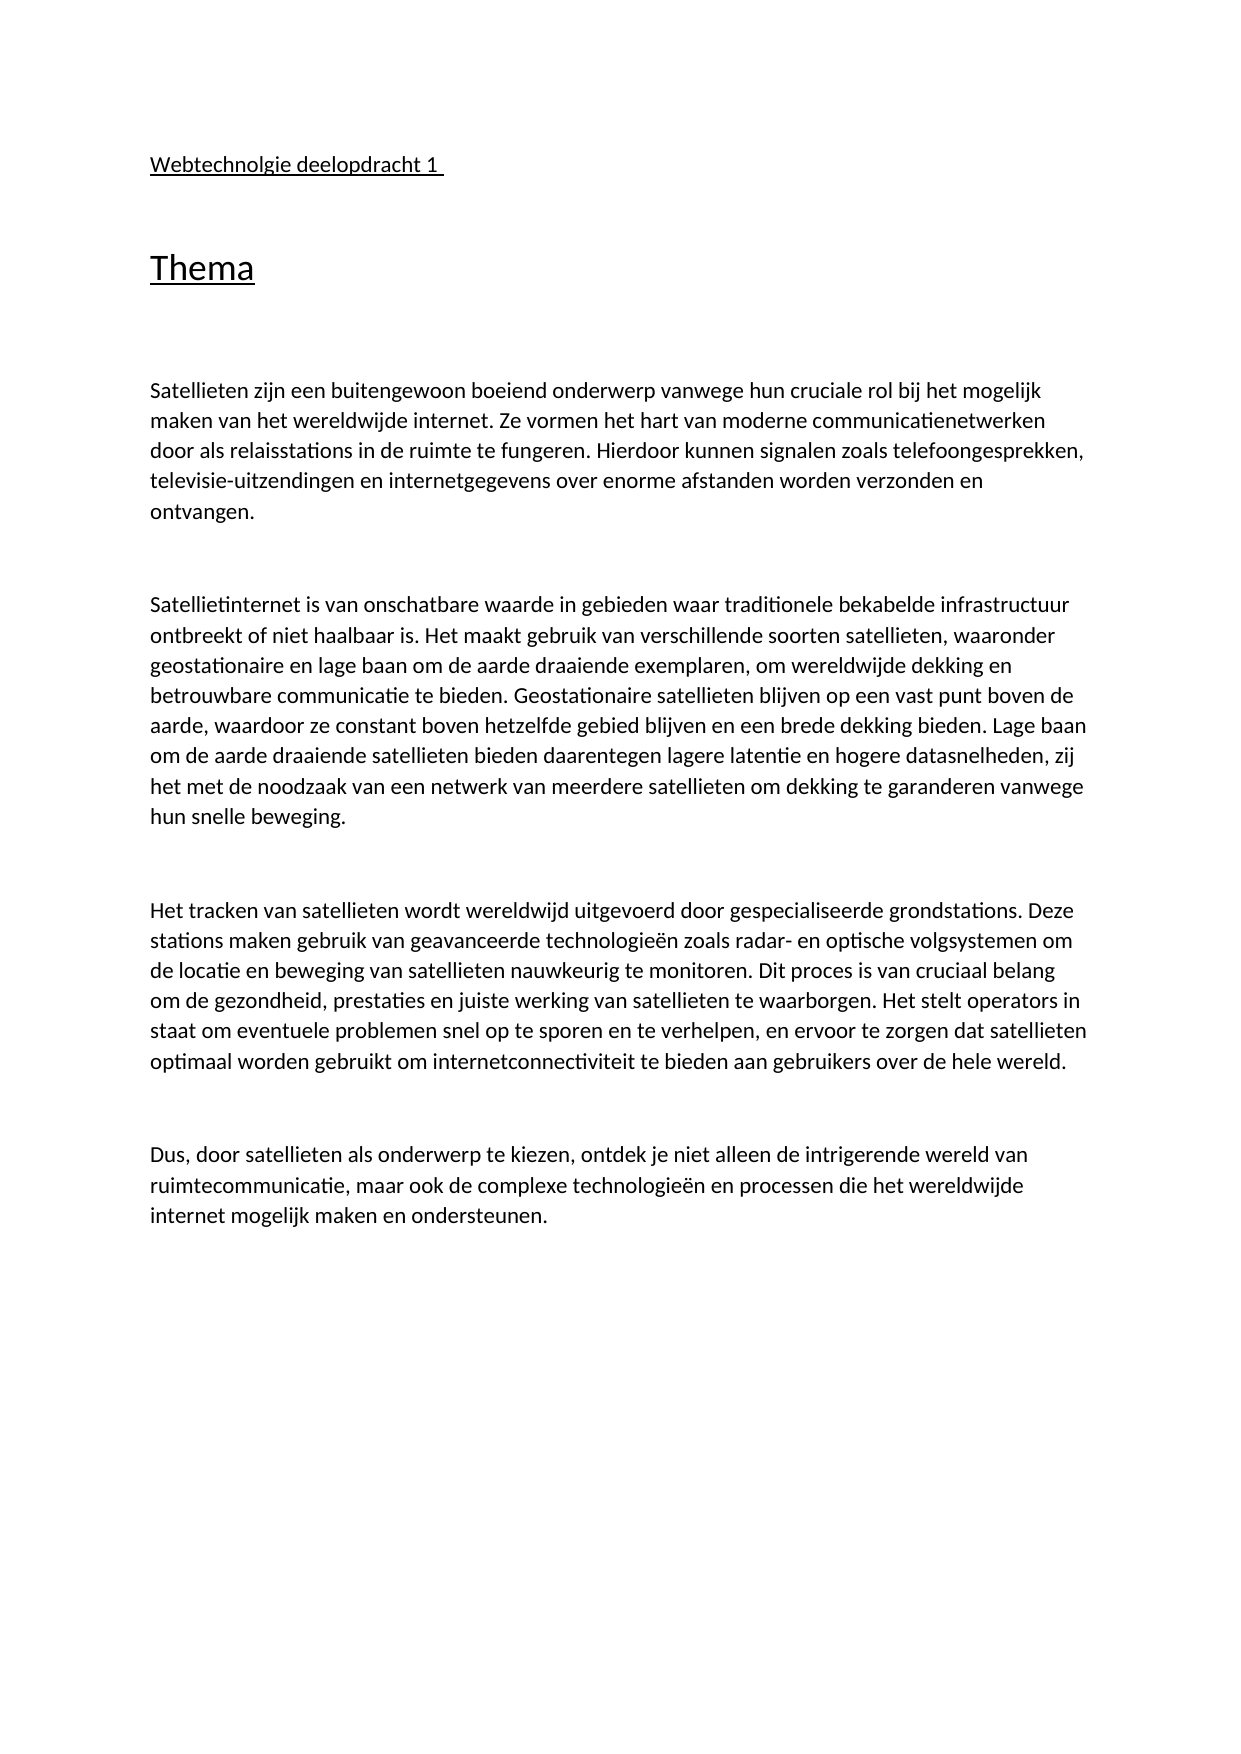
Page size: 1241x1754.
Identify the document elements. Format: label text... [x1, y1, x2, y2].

text Webtechnolgie deelopdracht 1 [150, 150, 1090, 178]
text Satellietinternet is van onschatbare waarde in gebieden waar traditionele bekabelde infrastructuur ontbreekt of niet haalbaar is. Het maakt gebruik van verschillende soorten satellieten, waaronder geostationaire en lage baan om de aarde draaiende exemplaren, om wereldwijde dekking en betrouwbare communicatie te bieden. Geostationaire satellieten blijven op een vast punt boven de aarde, waardoor ze constant boven hetzelfde gebied blijven en een brede dekking bieden. Lage baan om de aarde draaiende satellieten bieden daarentegen lagere latentie en hogere datasnelheden, zij het met de noodzaak van een netwerk van meerdere satellieten om dekking te garanderen vanwege hun snelle beweging. [150, 591, 1090, 830]
text Dus, door satellieten als onderwerp te kiezen, ontdek je niet alleen de intrigerende wereld van ruimtecommunicatie, maar ook de complexe technologieën en processen die het wereldwijde internet mogelijk maken en ondersteunen. [150, 1141, 1090, 1229]
text Thema [150, 244, 1090, 289]
text Satellieten zijn een buitengewoon boeiend onderwerp vanwege hun cruciale rol bij het mogelijk maken van het wereldwijde internet. Ze vormen het hart van moderne communicatienetwerken door als relaisstations in de ruimte te fungeren. Hierdoor kunnen signalen zoals telefoongesprekken, televisie-uitzendingen en internetgegevens over enorme afstanden worden verzonden en ontvangen. [150, 376, 1090, 525]
text Het tracken van satellieten wordt wereldwijd uitgevoerd door gespecialiseerde grondstations. Deze stations maken gebruik van geavanceerde technologieën zoals radar- en optische volgsystemen om de locatie en beweging van satellieten nauwkeurig te monitoren. Dit proces is van cruciaal belang om de gezondheid, prestaties en juiste werking van satellieten te waarborgen. Het stelt operators in staat om eventuele problemen snel op te sporen en te verhelpen, en ervoor te zorgen dat satellieten optimaal worden gebruikt om internetconnectiviteit te bieden aan gebruikers over de hele wereld. [150, 896, 1090, 1075]
